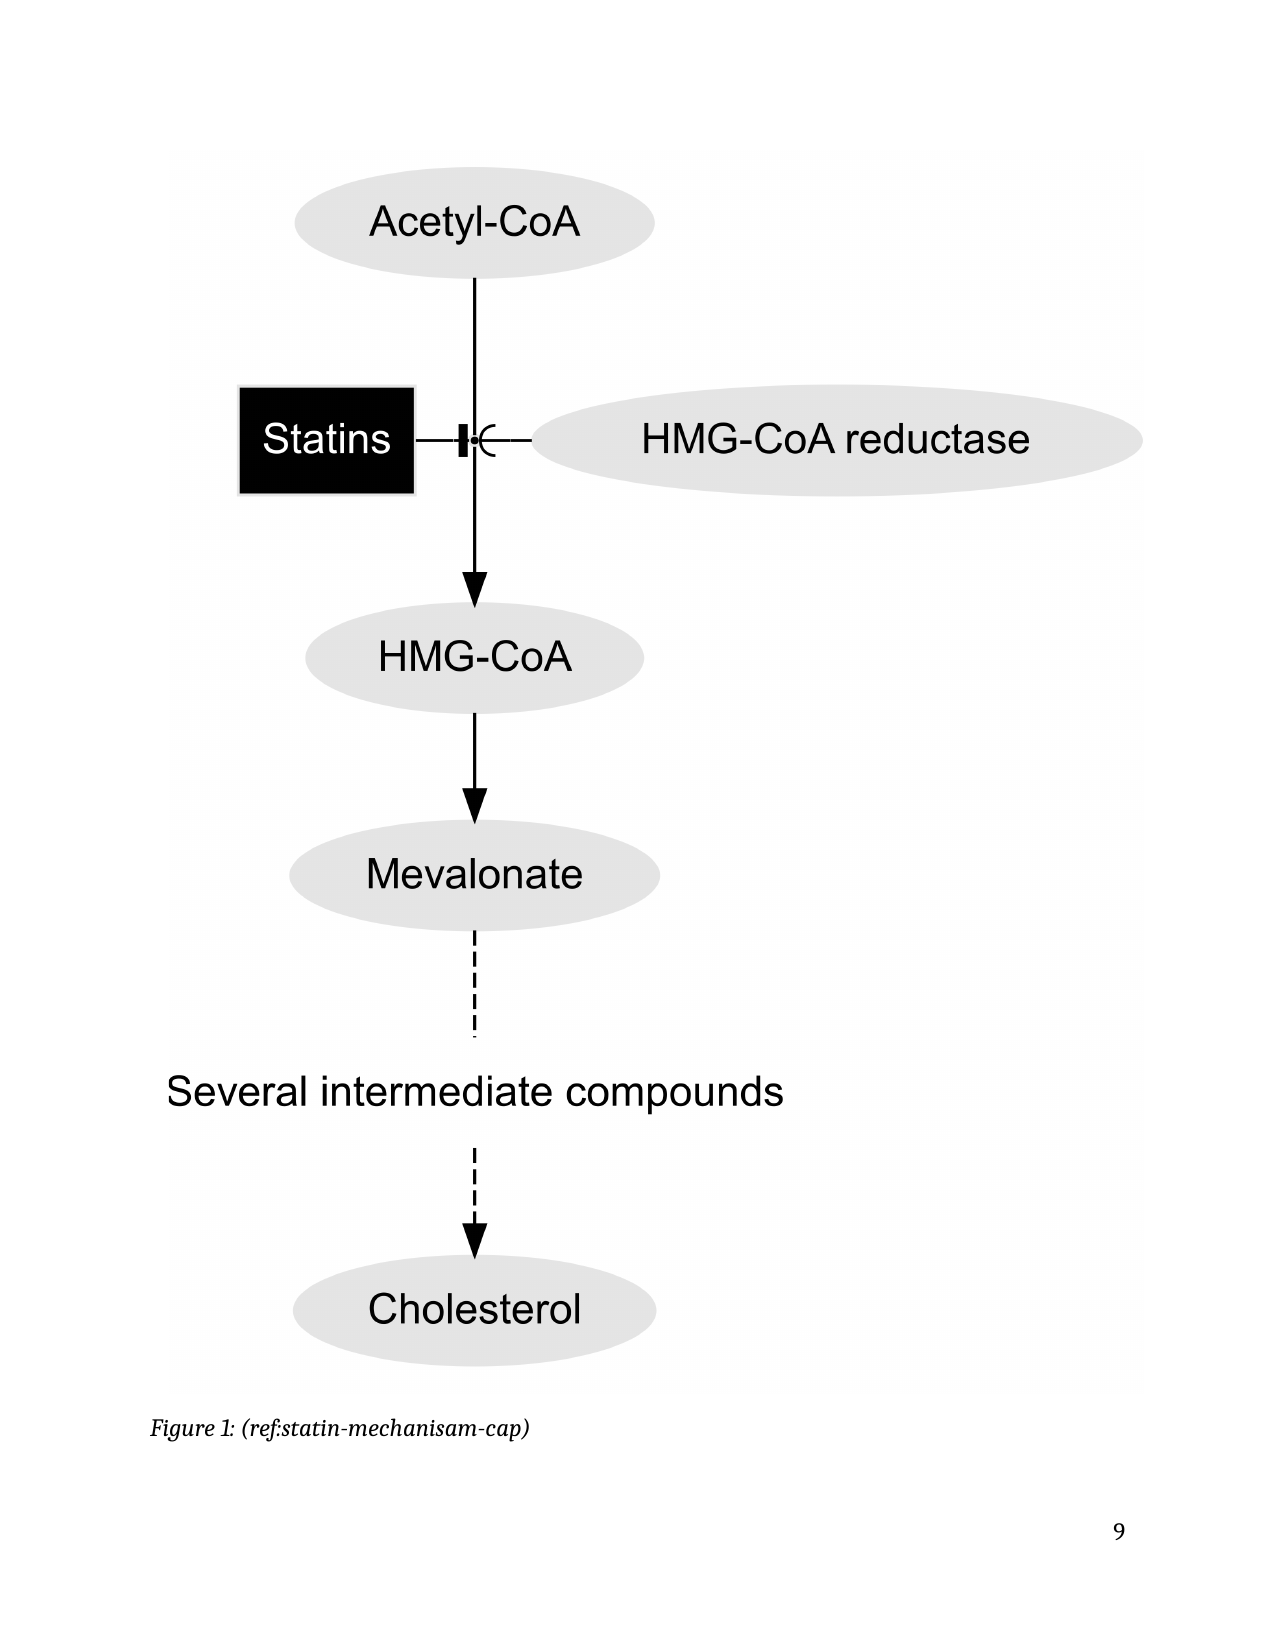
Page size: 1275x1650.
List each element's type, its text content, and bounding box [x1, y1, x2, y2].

picture [168, 150, 1144, 1394]
text Figure 1: (ref:statin-mechanisam-cap) [150, 1414, 1125, 1443]
